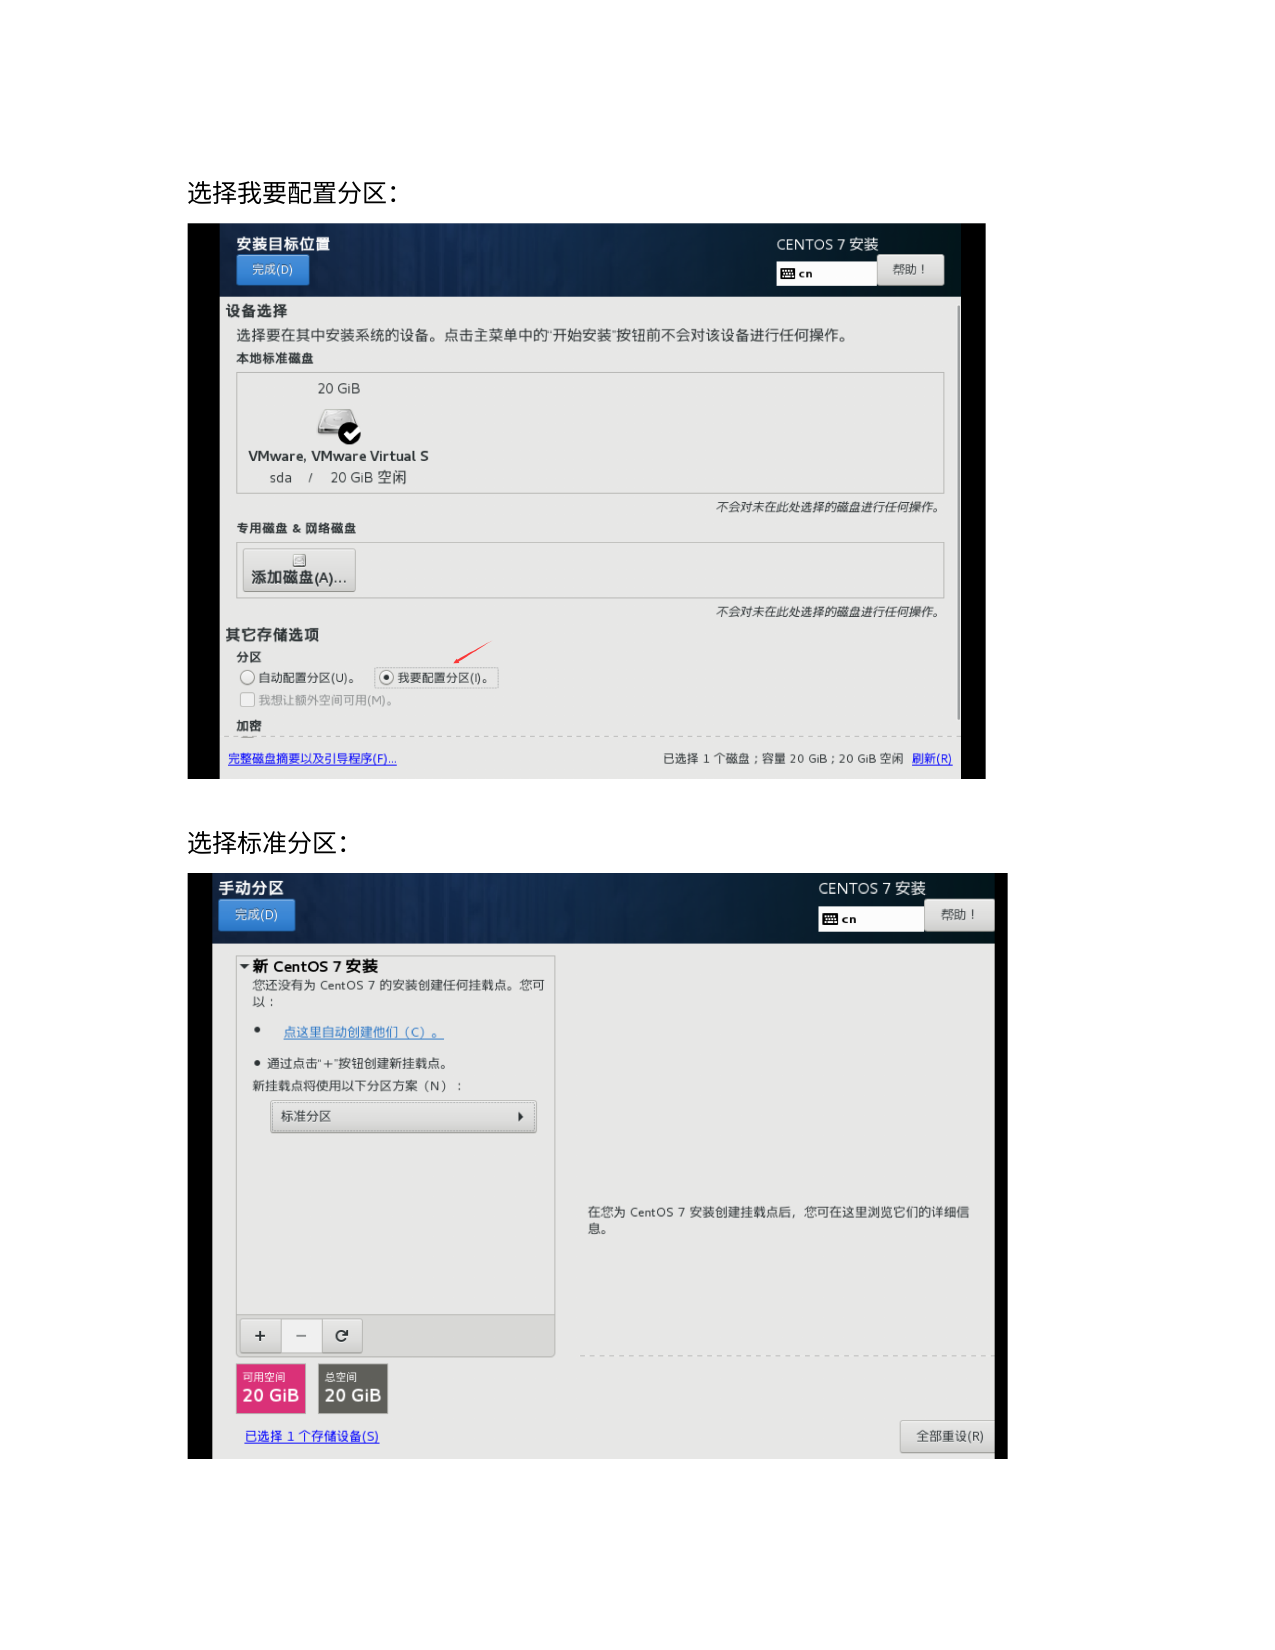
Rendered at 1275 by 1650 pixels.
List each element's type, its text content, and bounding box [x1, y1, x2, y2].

text 选择标准分区： [187, 809, 1087, 874]
picture [187, 873, 1008, 1459]
text 选择我要配置分区： [187, 159, 1087, 224]
picture [187, 223, 986, 779]
